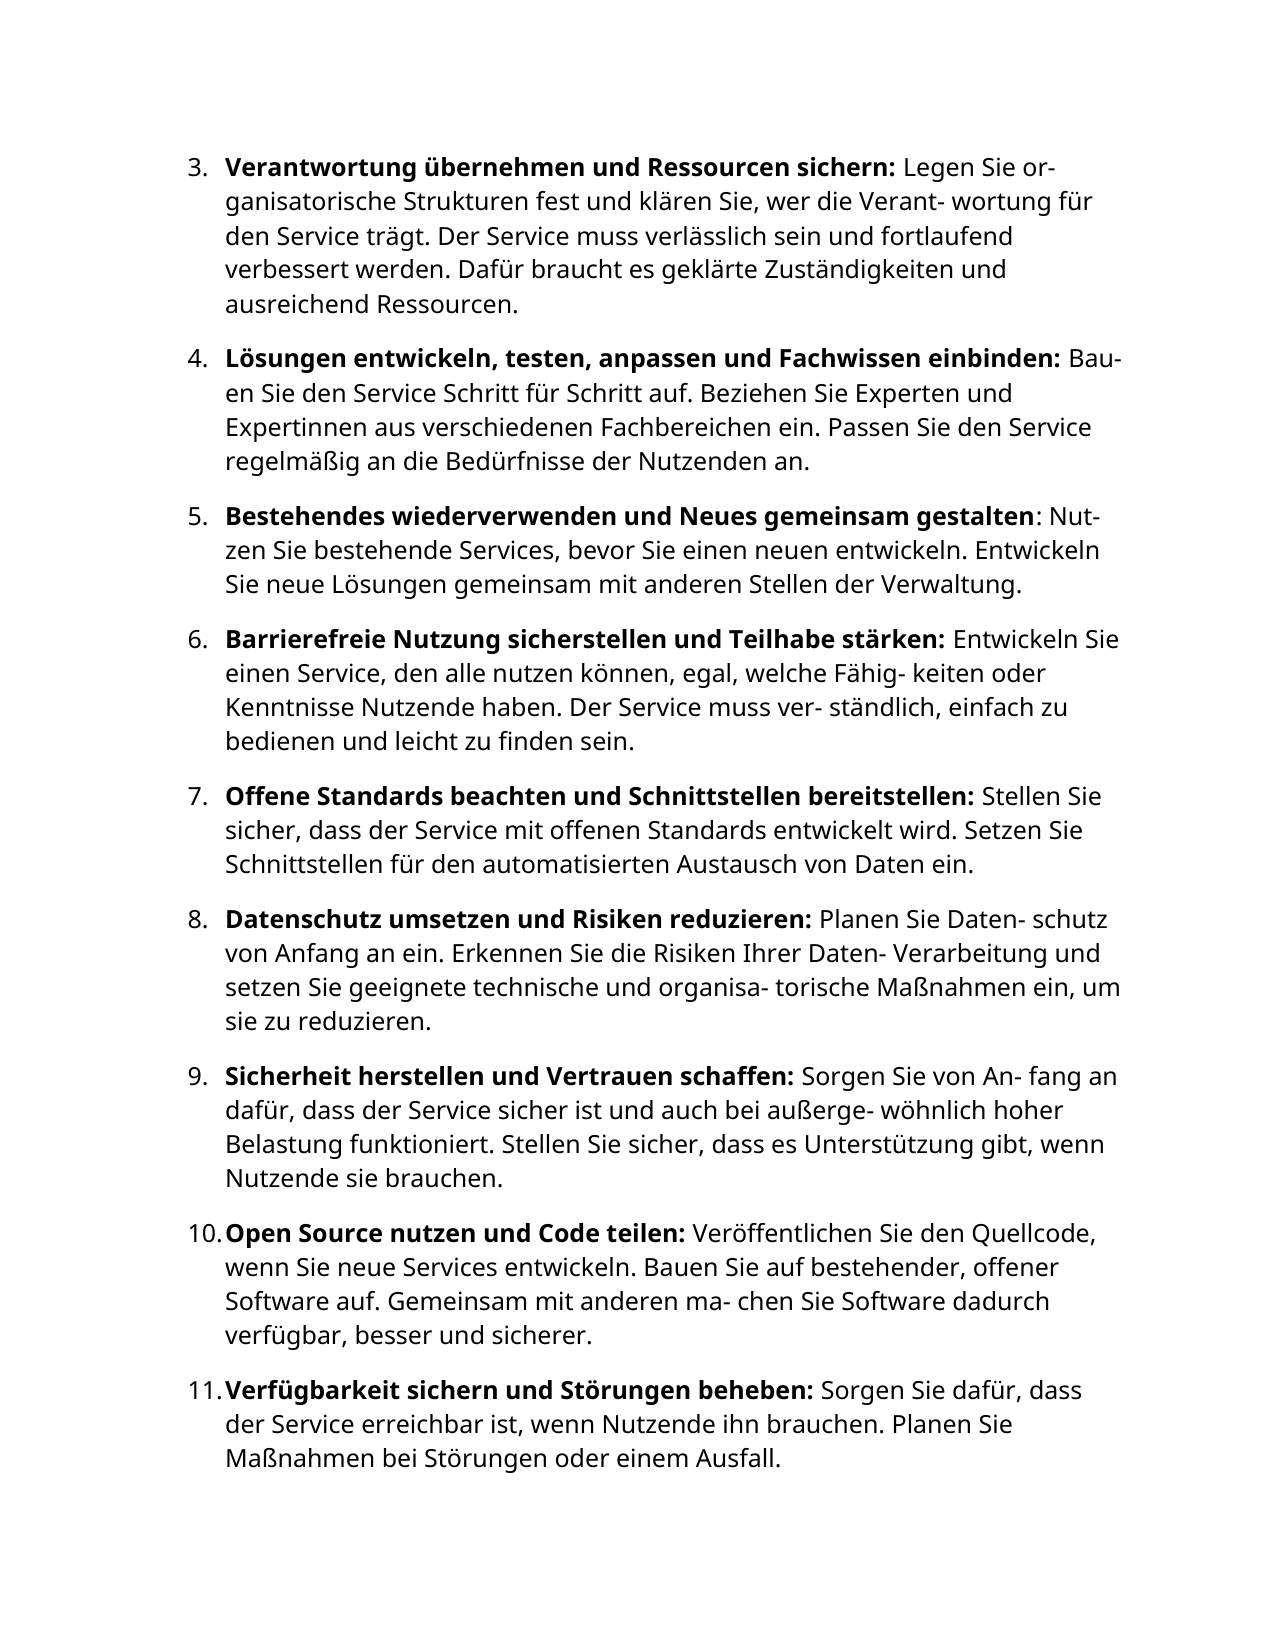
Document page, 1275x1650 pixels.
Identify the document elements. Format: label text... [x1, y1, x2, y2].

list Offene Standards beachten und Schnittstellen bereitstellen: Stellen Sie sicher, dass der Service mit offenen Standards entwickelt wird. Setzen Sie Schnittstellen für den automatisierten Austausch von Daten ein. [187, 778, 1125, 881]
list Barrierefreie Nutzung sicherstellen und Teilhabe stärken: Entwickeln Sie einen Service, den alle nutzen können, egal, welche Fähig- keiten oder Kenntnisse Nutzende haben. Der Service muss ver- ständlich, einfach zu bedienen und leicht zu finden sein. [187, 621, 1125, 757]
list Verfügbarkeit sichern und Störungen beheben: Sorgen Sie dafür, dass der Service erreichbar ist, wenn Nutzende ihn brauchen. Planen Sie Maßnahmen bei Störungen oder einem Ausfall. [187, 1373, 1125, 1475]
list Datenschutz umsetzen und Risiken reduzieren: Planen Sie Daten- schutz von Anfang an ein. Erkennen Sie die Risiken Ihrer Daten- Verarbeitung und setzen Sie geeignete technische und organisa- torische Maßnahmen ein, um sie zu reduzieren. [187, 901, 1125, 1038]
list Lösungen entwickeln, testen, anpassen und Fachwissen einbinden: Bau- en Sie den Service Schritt für Schritt auf. Beziehen Sie Experten und Expertinnen aus verschiedenen Fachbereichen ein. Passen Sie den Service regelmäßig an die Bedürfnisse der Nutzenden an. [187, 341, 1125, 477]
list Open Source nutzen und Code teilen: Veröffentlichen Sie den Quellcode, wenn Sie neue Services entwickeln. Bauen Sie auf bestehender, offener Software auf. Gemeinsam mit anderen ma- chen Sie Software dadurch verfügbar, besser und sicherer. [187, 1216, 1125, 1352]
list Bestehendes wiederverwenden und Neues gemeinsam gestalten: Nut- zen Sie bestehende Services, bevor Sie einen neuen entwickeln. Entwickeln Sie neue Lösungen gemeinsam mit anderen Stellen der Verwaltung. [187, 498, 1125, 600]
list Sicherheit herstellen und Vertrauen schaffen: Sorgen Sie von An- fang an dafür, dass der Service sicher ist und auch bei außerge- wöhnlich hoher Belastung funktioniert. Stellen Sie sicher, dass es Unterstützung gibt, wenn Nutzende sie brauchen. [187, 1058, 1125, 1195]
list Verantwortung übernehmen und Ressourcen sichern: Legen Sie or- ganisatorische Strukturen fest und klären Sie, wer die Verant- wortung für den Service trägt. Der Service muss verlässlich sein und fortlaufend verbessert werden. Dafür braucht es geklärte Zuständigkeiten und ausreichend Ressourcen. [187, 150, 1125, 320]
